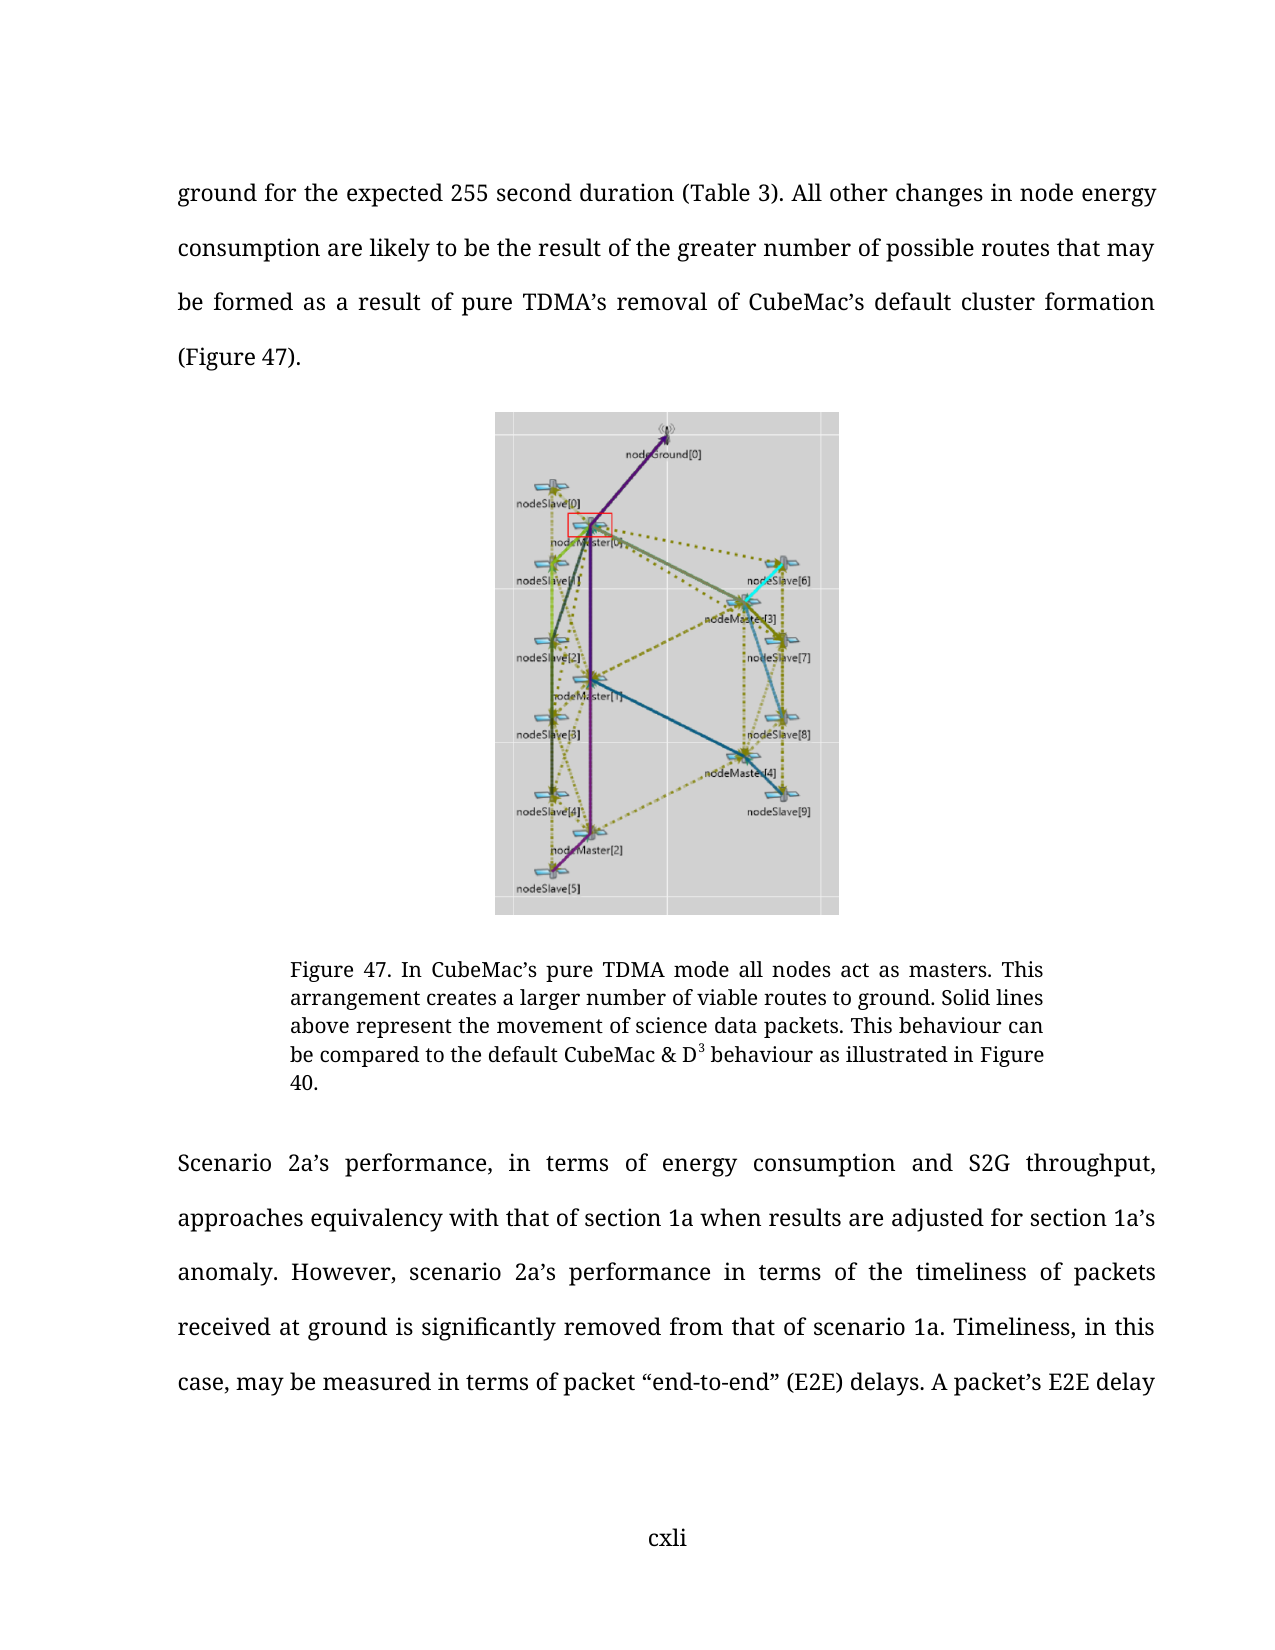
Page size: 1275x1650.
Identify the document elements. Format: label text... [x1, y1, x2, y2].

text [177, 1147, 1157, 1397]
picture [495, 412, 839, 915]
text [177, 177, 1157, 372]
text Figure 47. In CubeMac’s pure TDMA mode all nodes act as masters. This arrangement creates a larger number of viable routes to ground. Solid lines above represent the movement of science data packets. This behaviour can be compared to the default CubeMac & D3 behaviour as illustrated in Figure 40. [290, 955, 1044, 1097]
